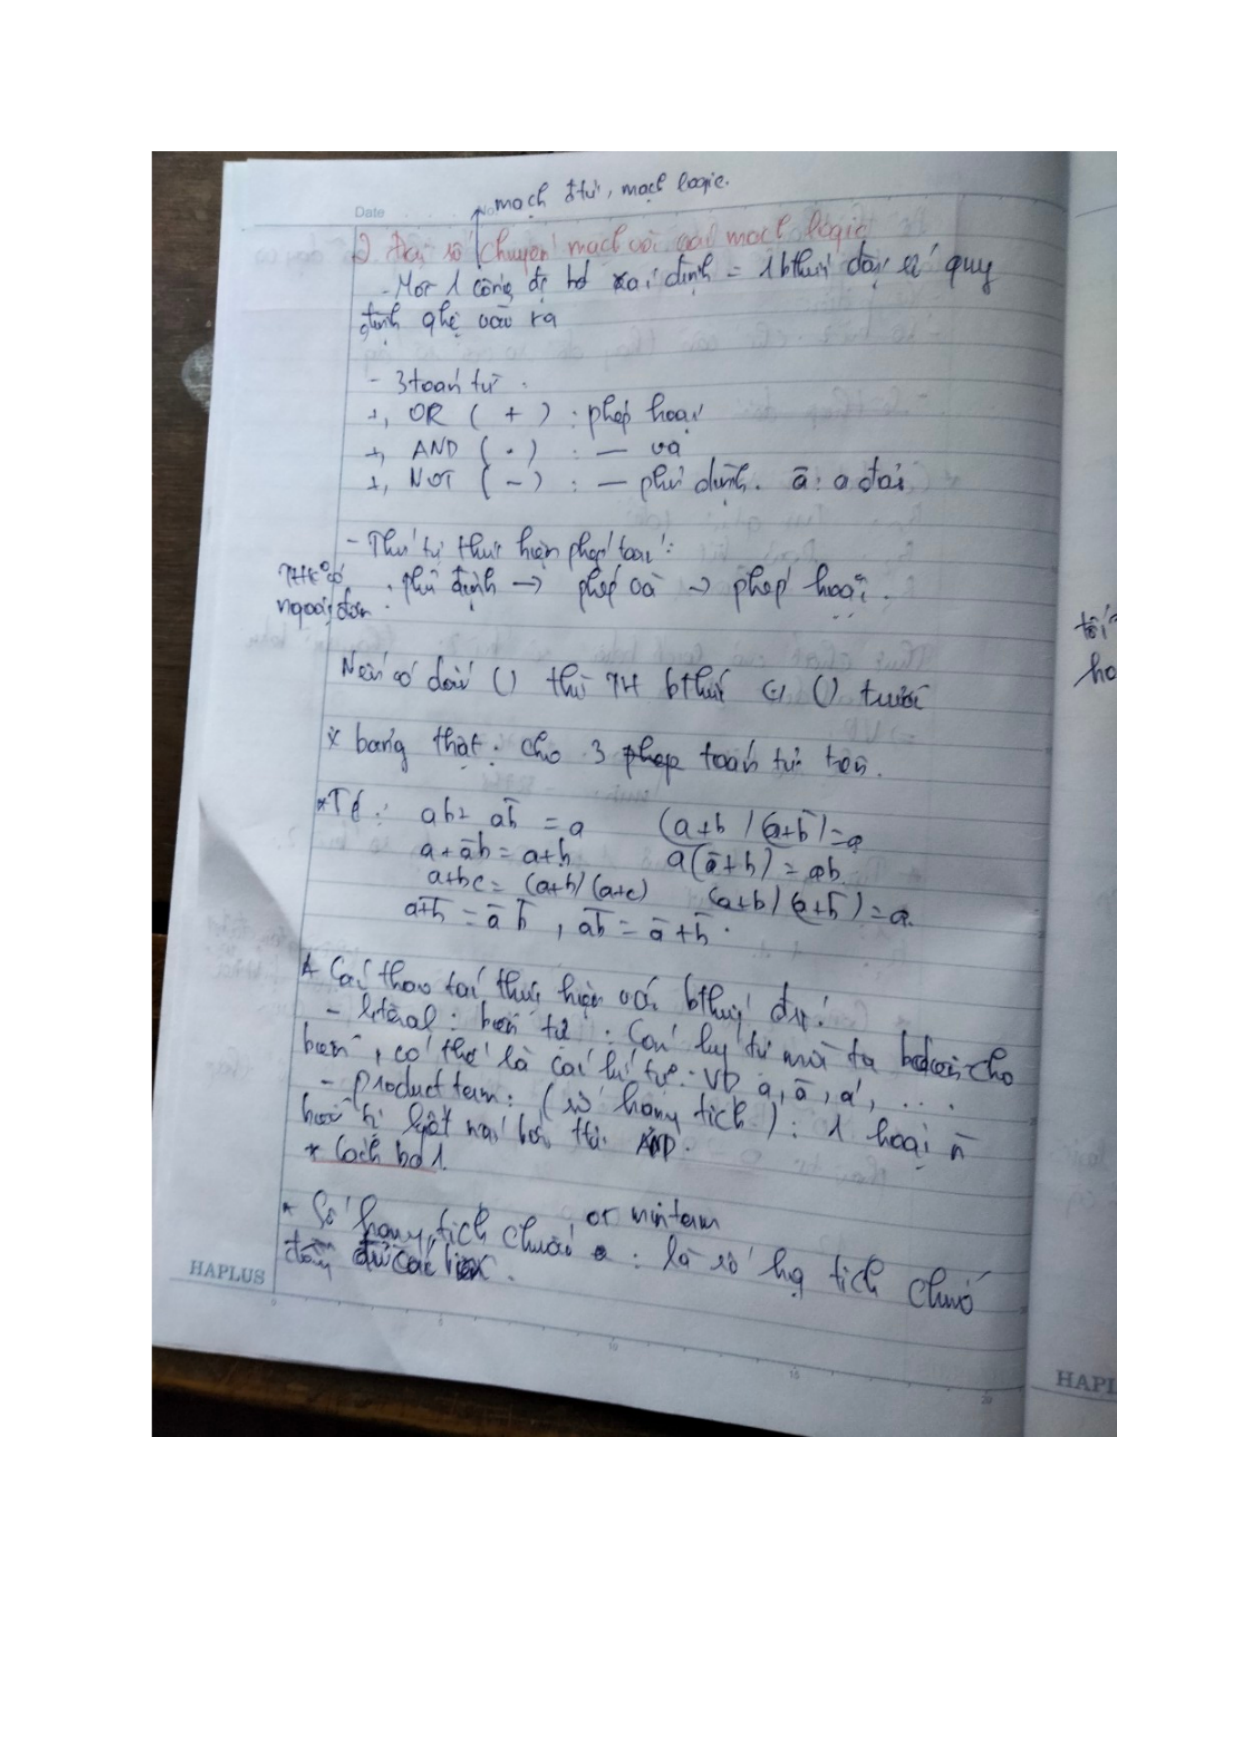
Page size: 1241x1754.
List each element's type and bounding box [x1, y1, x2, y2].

picture [153, 152, 1117, 1435]
